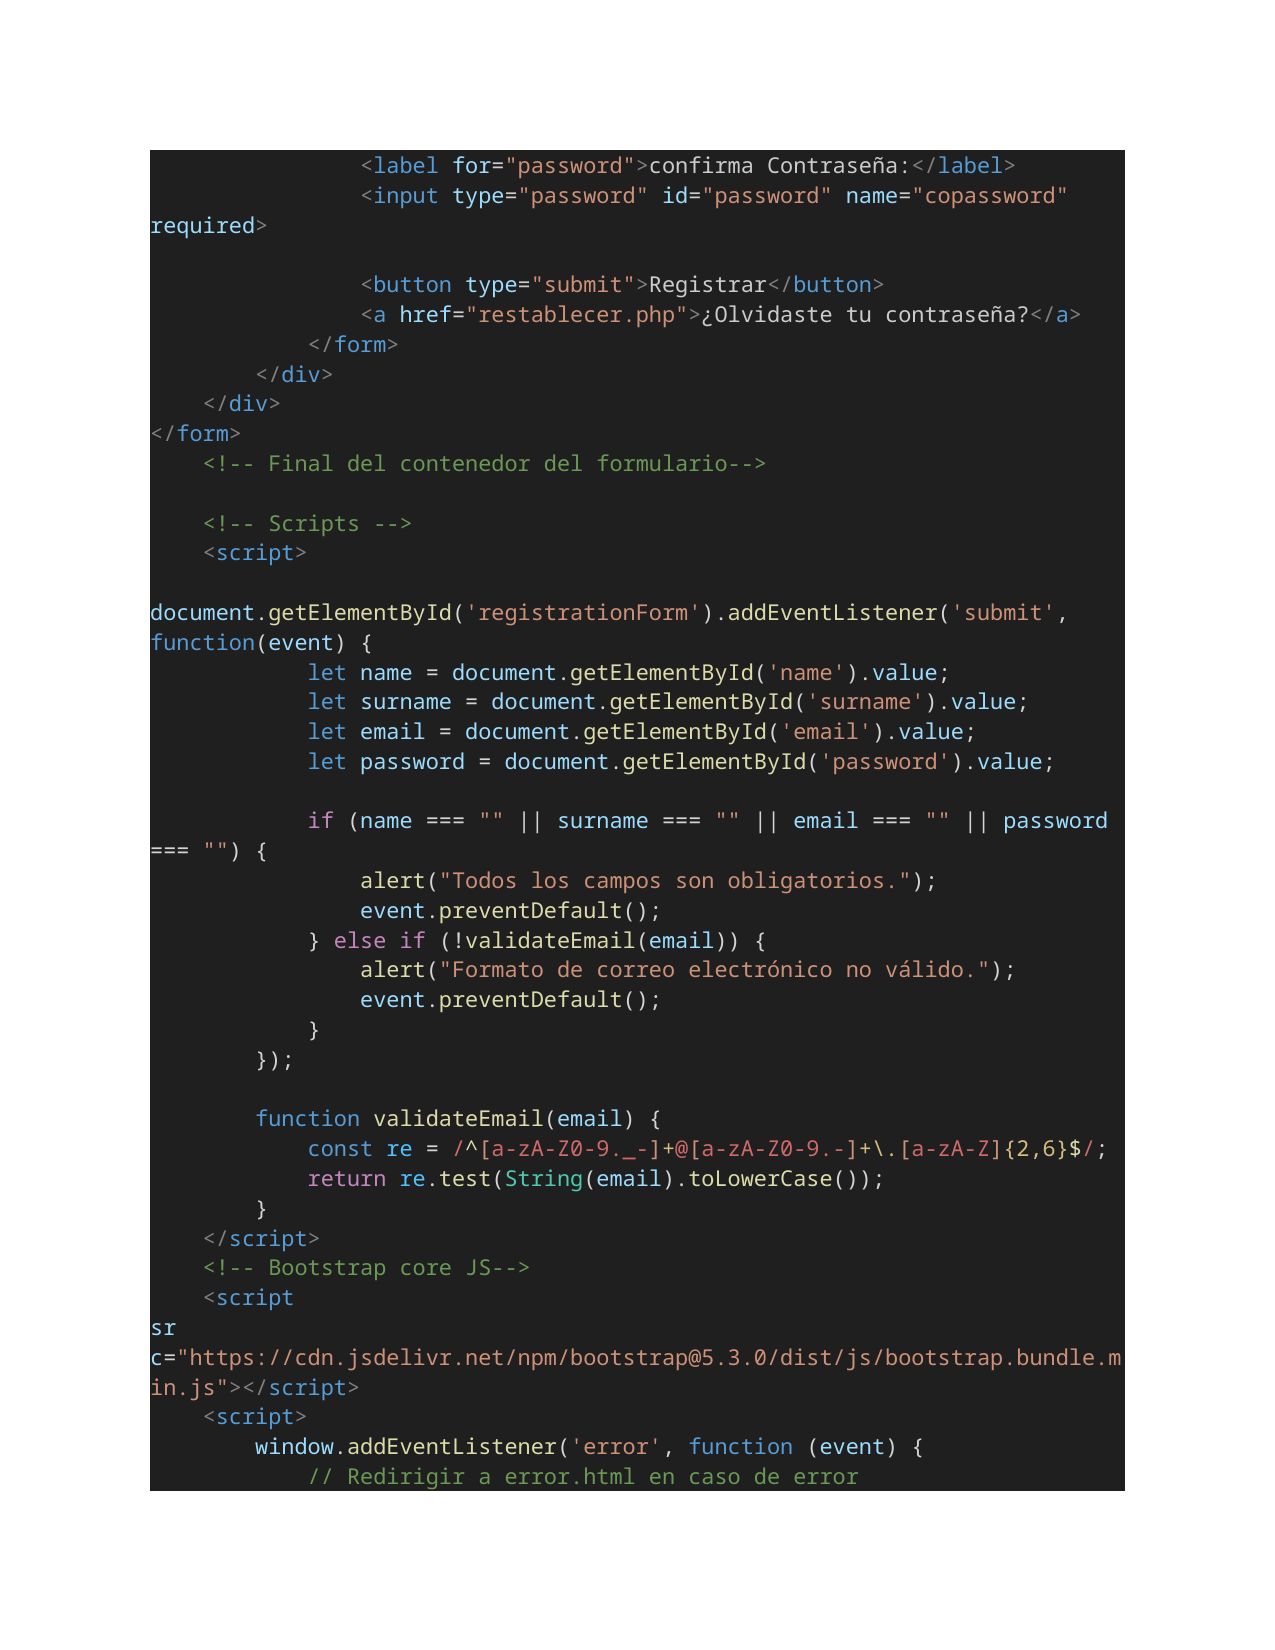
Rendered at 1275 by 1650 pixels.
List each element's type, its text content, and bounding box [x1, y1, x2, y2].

text window.addEventListener('error', function (event) { [150, 1431, 1125, 1461]
text </form> [150, 418, 1125, 448]
text document.getElementById('registrationForm').addEventListener('submit', function(event) { [150, 567, 1125, 656]
text alert("Todos los campos son obligatorios."); [150, 865, 1125, 895]
text <script> [150, 1401, 1125, 1431]
text <button type="submit">Registrar</button> [150, 269, 1125, 299]
text </form> [150, 329, 1125, 358]
text <a href="restablecer.php">¿Olvidaste tu contraseña?</a> [150, 299, 1125, 329]
text return re.test(String(email).toLowerCase()); [150, 1163, 1125, 1193]
text <!-- Bootstrap core JS--> [150, 1252, 1125, 1282]
text <label for="password">confirma Contraseña:</label> [150, 150, 1125, 180]
text <input type="password" id="password" name="copassword" required> [150, 180, 1125, 239]
text const re = /^[a-zA-Z0-9._-]+@[a-zA-Z0-9.-]+\.[a-zA-Z]{2,6}$/; [150, 1133, 1125, 1163]
text <script src="https://cdn.jsdelivr.net/npm/bootstrap@5.3.0/dist/js/bootstrap.bundle.min.js"></script> [150, 1282, 1125, 1401]
text </script> [150, 1222, 1125, 1252]
text event.preventDefault(); [150, 895, 1125, 924]
text let surname = document.getElementById('surname').value; [150, 686, 1125, 716]
text }); [150, 1044, 1125, 1073]
text </div> [150, 358, 1125, 388]
text let email = document.getElementById('email').value; [150, 716, 1125, 746]
text alert("Formato de correo electrónico no válido."); [150, 954, 1125, 984]
text <!-- Scripts --> [150, 507, 1125, 537]
text let password = document.getElementById('password').value; [150, 746, 1125, 776]
text <script> [150, 537, 1125, 567]
text // Redirigir a error.html en caso de error [150, 1461, 1125, 1491]
text } [150, 1193, 1125, 1222]
text event.preventDefault(); [150, 984, 1125, 1014]
text if (name === "" || surname === "" || email === "" || password === "") { [150, 805, 1125, 865]
text function validateEmail(email) { [150, 1103, 1125, 1133]
text } [150, 1014, 1125, 1044]
text </div> [150, 388, 1125, 418]
text <!-- Final del contenedor del formulario--> [150, 448, 1125, 478]
text } else if (!validateEmail(email)) { [150, 924, 1125, 954]
text let name = document.getElementById('name').value; [150, 656, 1125, 686]
